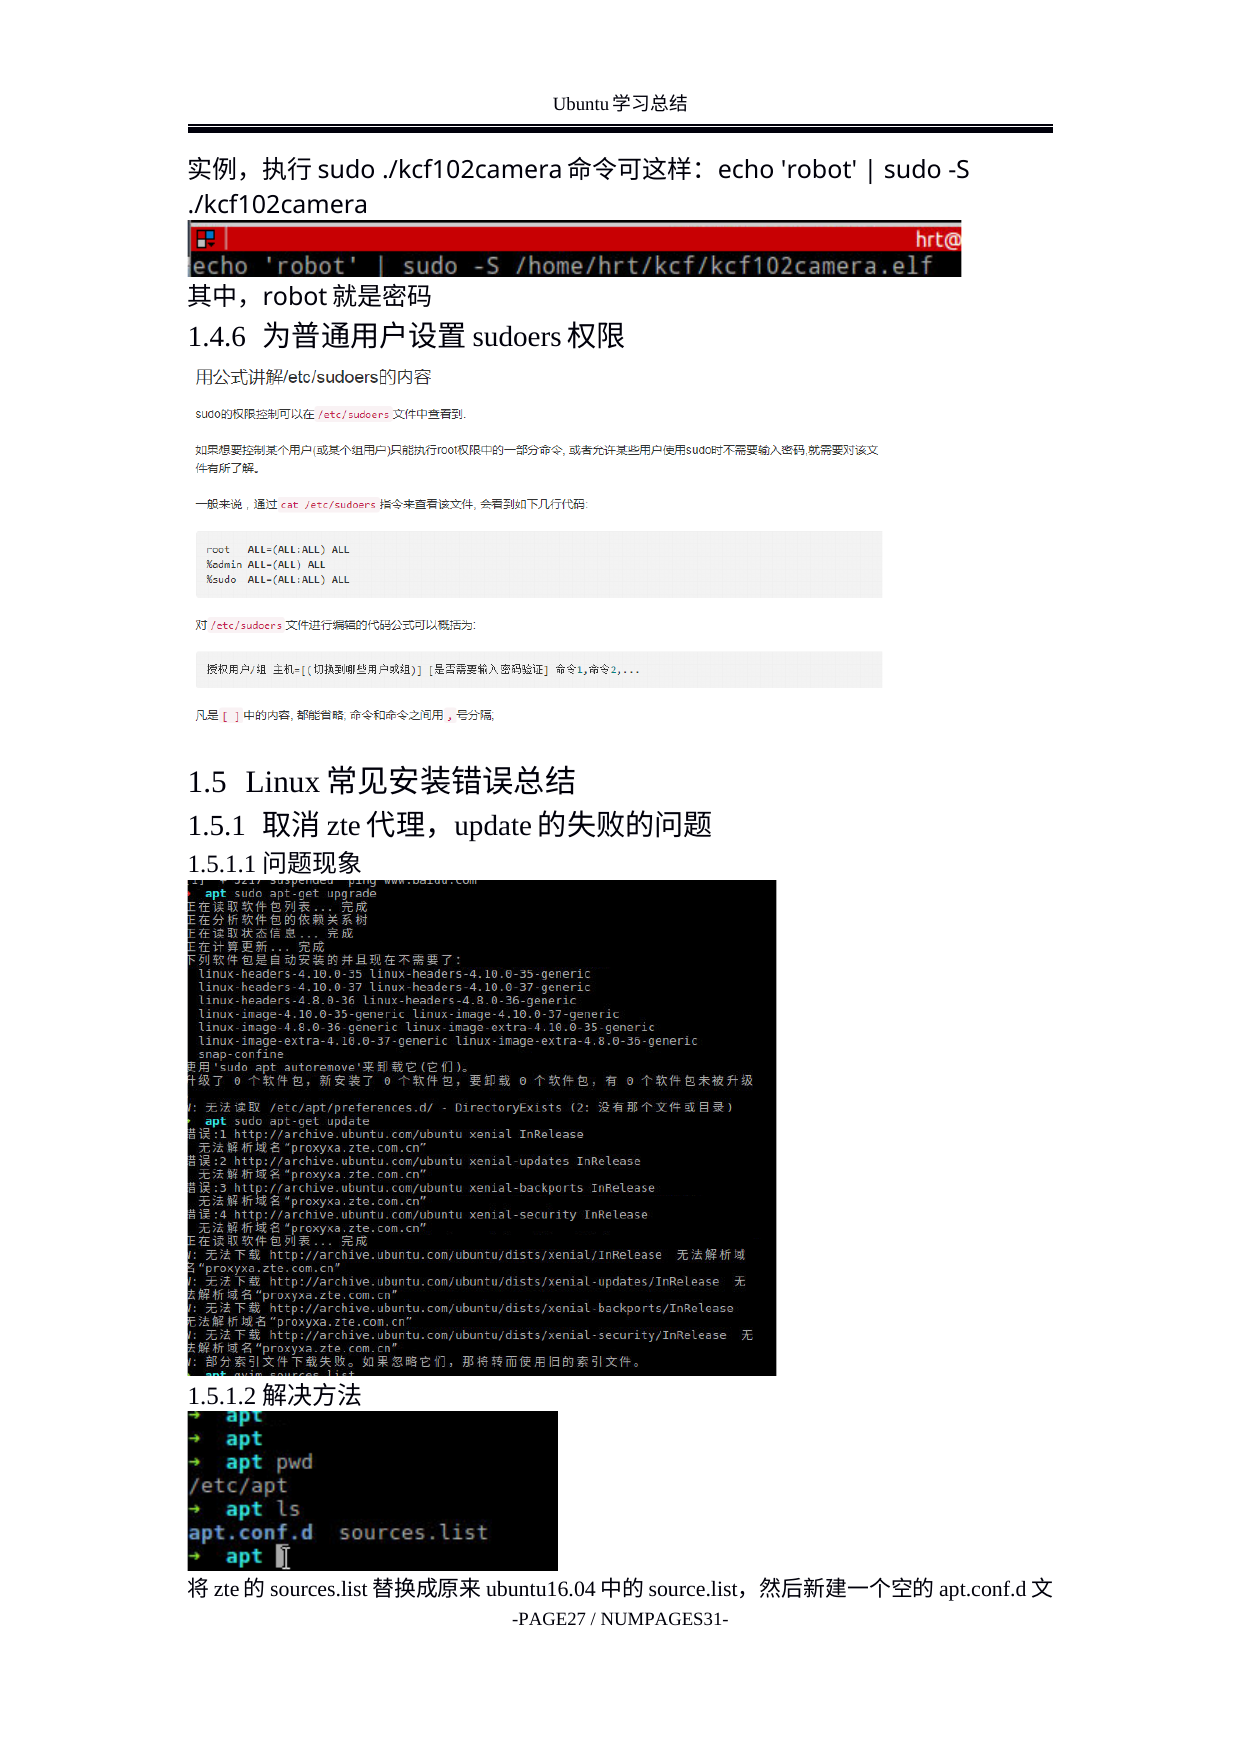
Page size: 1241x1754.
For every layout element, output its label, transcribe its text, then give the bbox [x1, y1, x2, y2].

picture [187, 354, 883, 723]
subtitle 取消zte代理，update的失败的问题 [187, 802, 1053, 844]
subtitle 为普通用户设置sudoers权限 [187, 312, 1053, 355]
subtitle Linux常见安装错误总结 [187, 756, 1053, 802]
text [187, 1571, 1053, 1603]
subtitle 解决方法 [187, 1376, 1053, 1412]
subtitle 问题现象 [187, 844, 1053, 880]
text 其中，robot就是密码 [187, 276, 1053, 312]
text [187, 150, 1053, 220]
picture [187, 1411, 558, 1571]
picture [187, 880, 777, 1376]
picture [187, 220, 962, 277]
